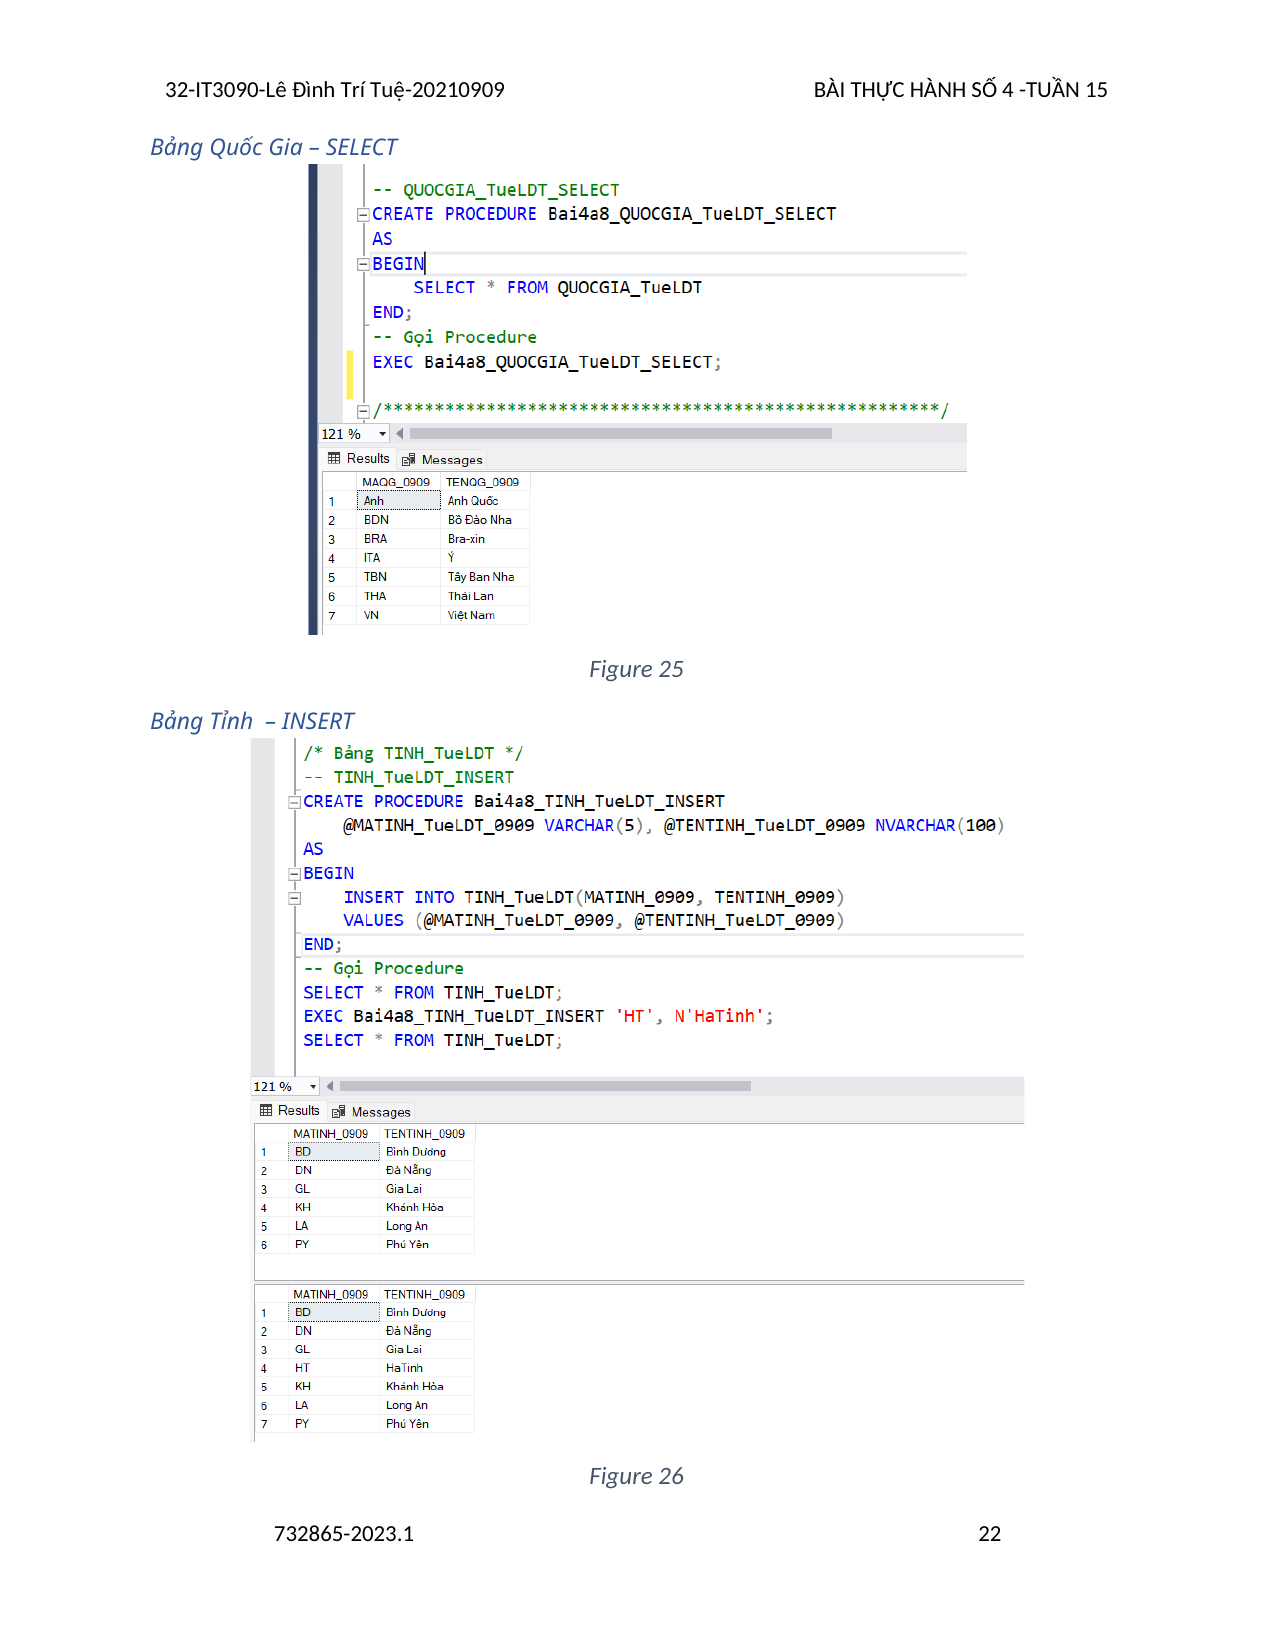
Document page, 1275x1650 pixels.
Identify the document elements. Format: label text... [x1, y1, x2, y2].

picture [308, 164, 967, 635]
subtitle Bảng Quốc Gia – SELECT [150, 131, 1125, 162]
subtitle Bảng Tỉnh – INSERT [150, 705, 1125, 736]
picture [250, 738, 1025, 1442]
